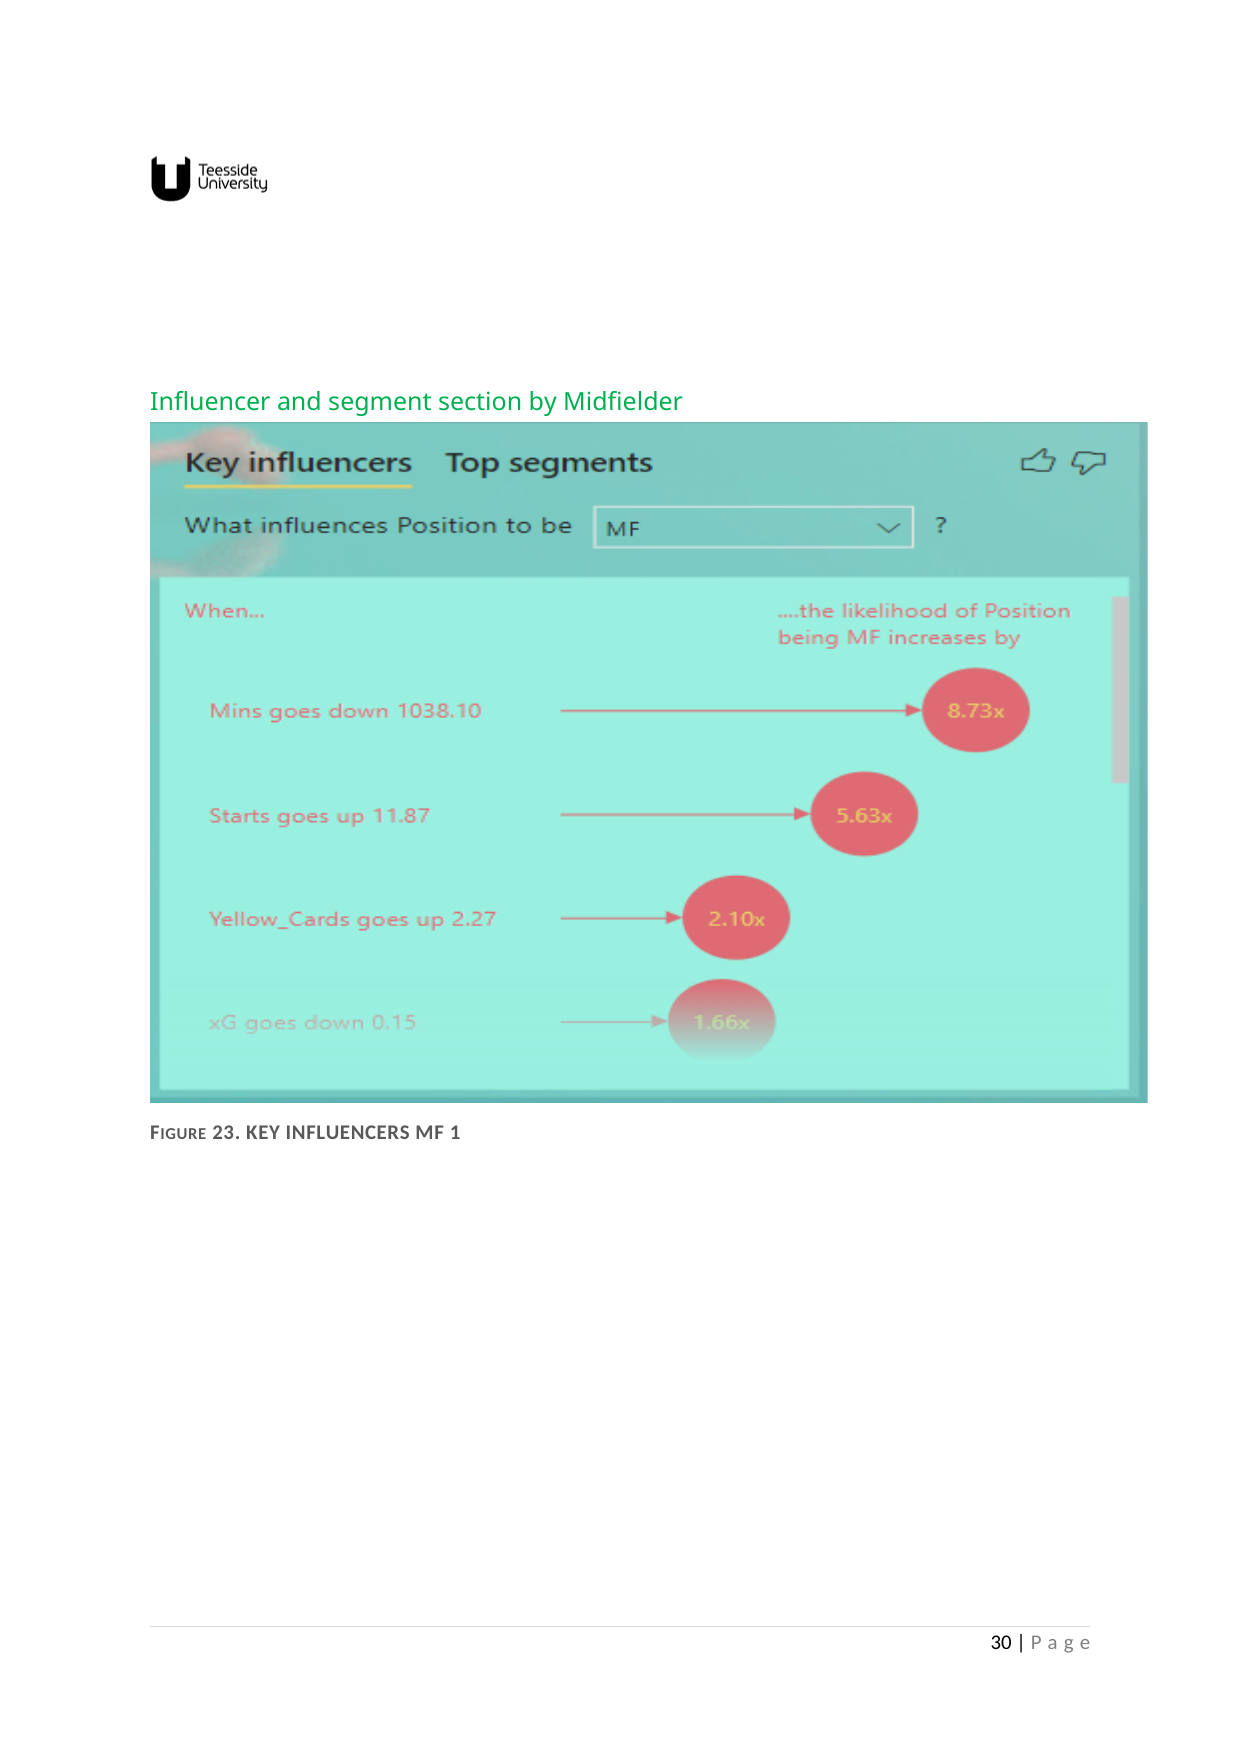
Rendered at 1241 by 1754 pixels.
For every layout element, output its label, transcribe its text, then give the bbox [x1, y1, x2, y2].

subtitle Influencer and segment section by Midfielder [150, 383, 1090, 418]
picture [150, 422, 1148, 1103]
text Figure 23. KEY INFLUENCERS MF 1 [150, 1119, 1090, 1144]
picture [150, 99, 269, 224]
